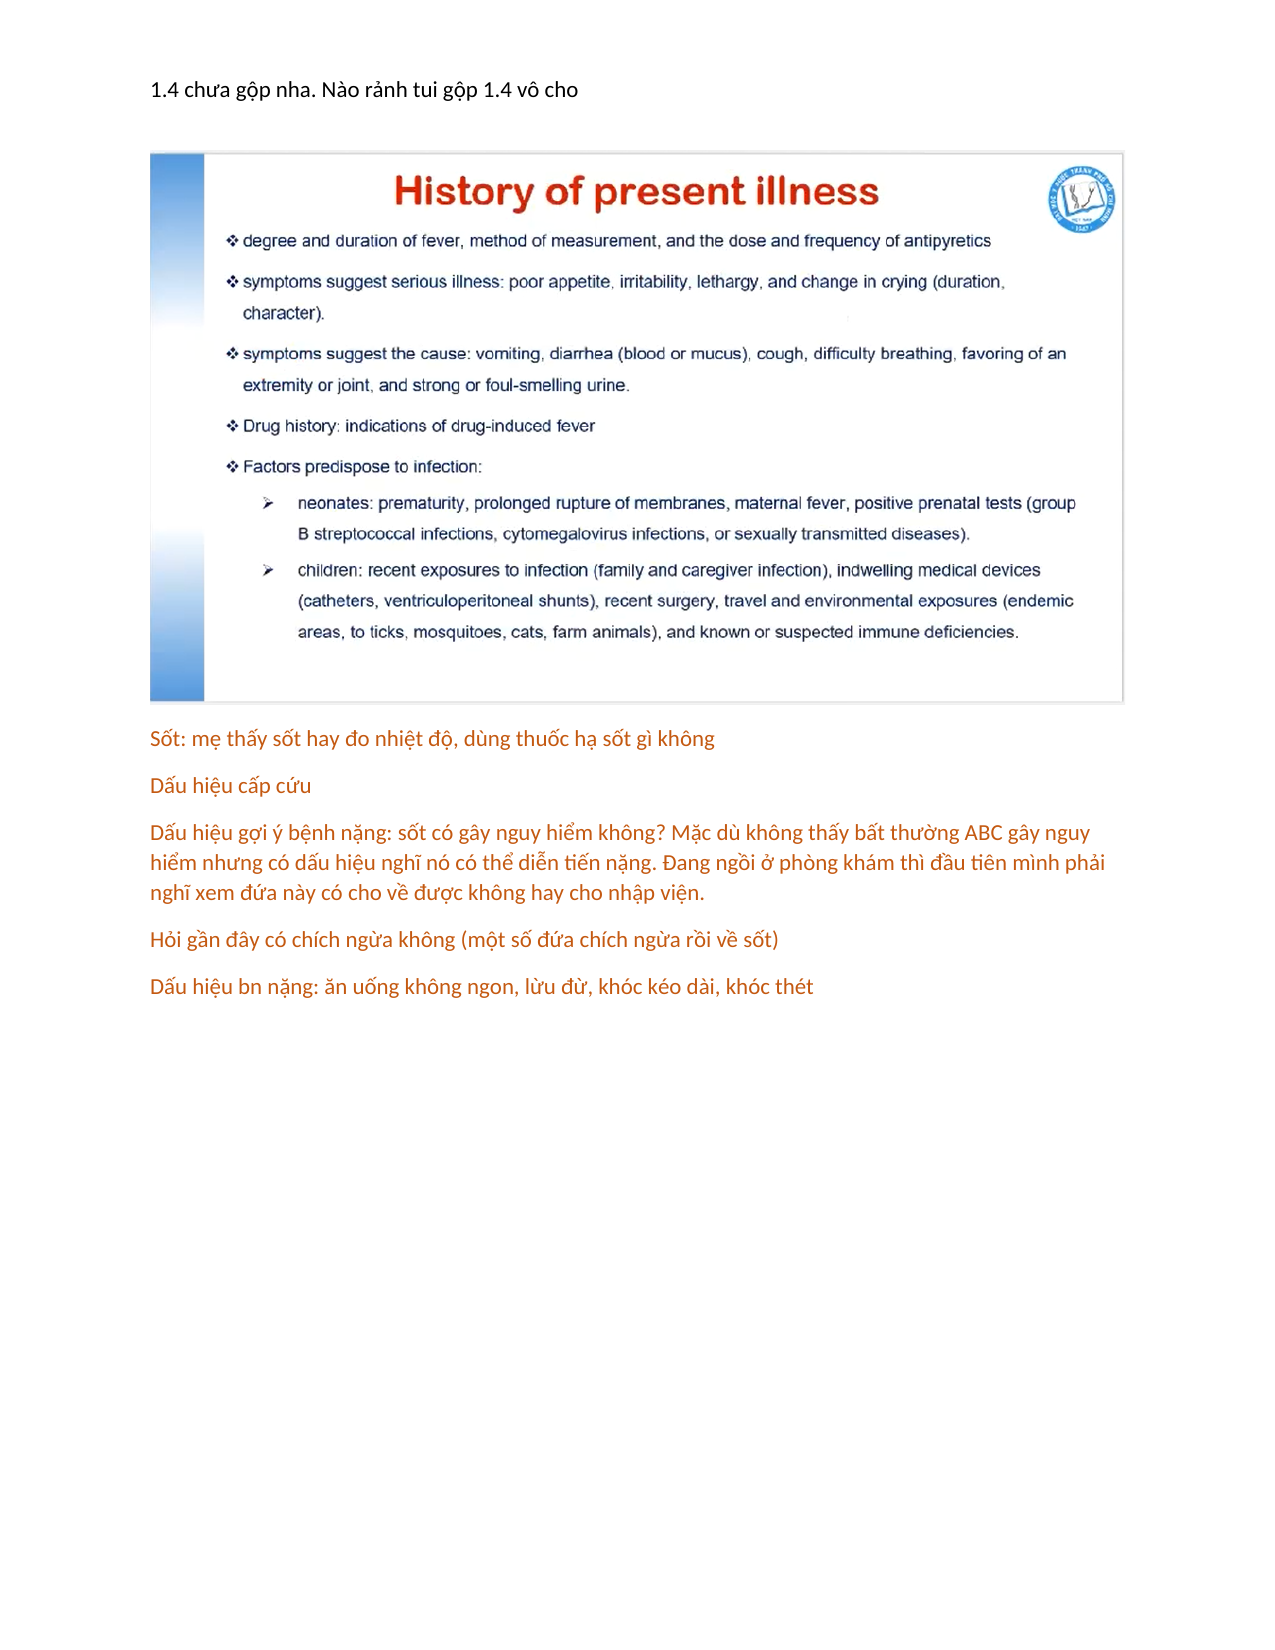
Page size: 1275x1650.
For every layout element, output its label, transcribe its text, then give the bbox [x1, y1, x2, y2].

text Dấu hiệu gợi ý bệnh nặng: sốt có gây nguy hiểm không? Mặc dù không thấy bất thường ABC gây nguy hiểm nhưng có dấu hiệu nghĩ nó có thể diễn tiến nặng. Đang ngồi ở phòng khám thì đầu tiên mình phải nghĩ xem đứa này có cho về được không hay cho nhập viện. [150, 818, 1125, 906]
text Sốt: mẹ thấy sốt hay đo nhiệt độ, dùng thuốc hạ sốt gì không [150, 724, 1125, 752]
text Dấu hiệu bn nặng: ăn uống không ngon, lừu đừ, khóc kéo dài, khóc thét [150, 972, 1125, 1000]
text Hỏi gần đây có chích ngừa không (một số đứa chích ngừa rồi về sốt) [150, 925, 1125, 953]
picture [150, 150, 1125, 705]
text Dấu hiệu cấp cứu [150, 771, 1125, 799]
